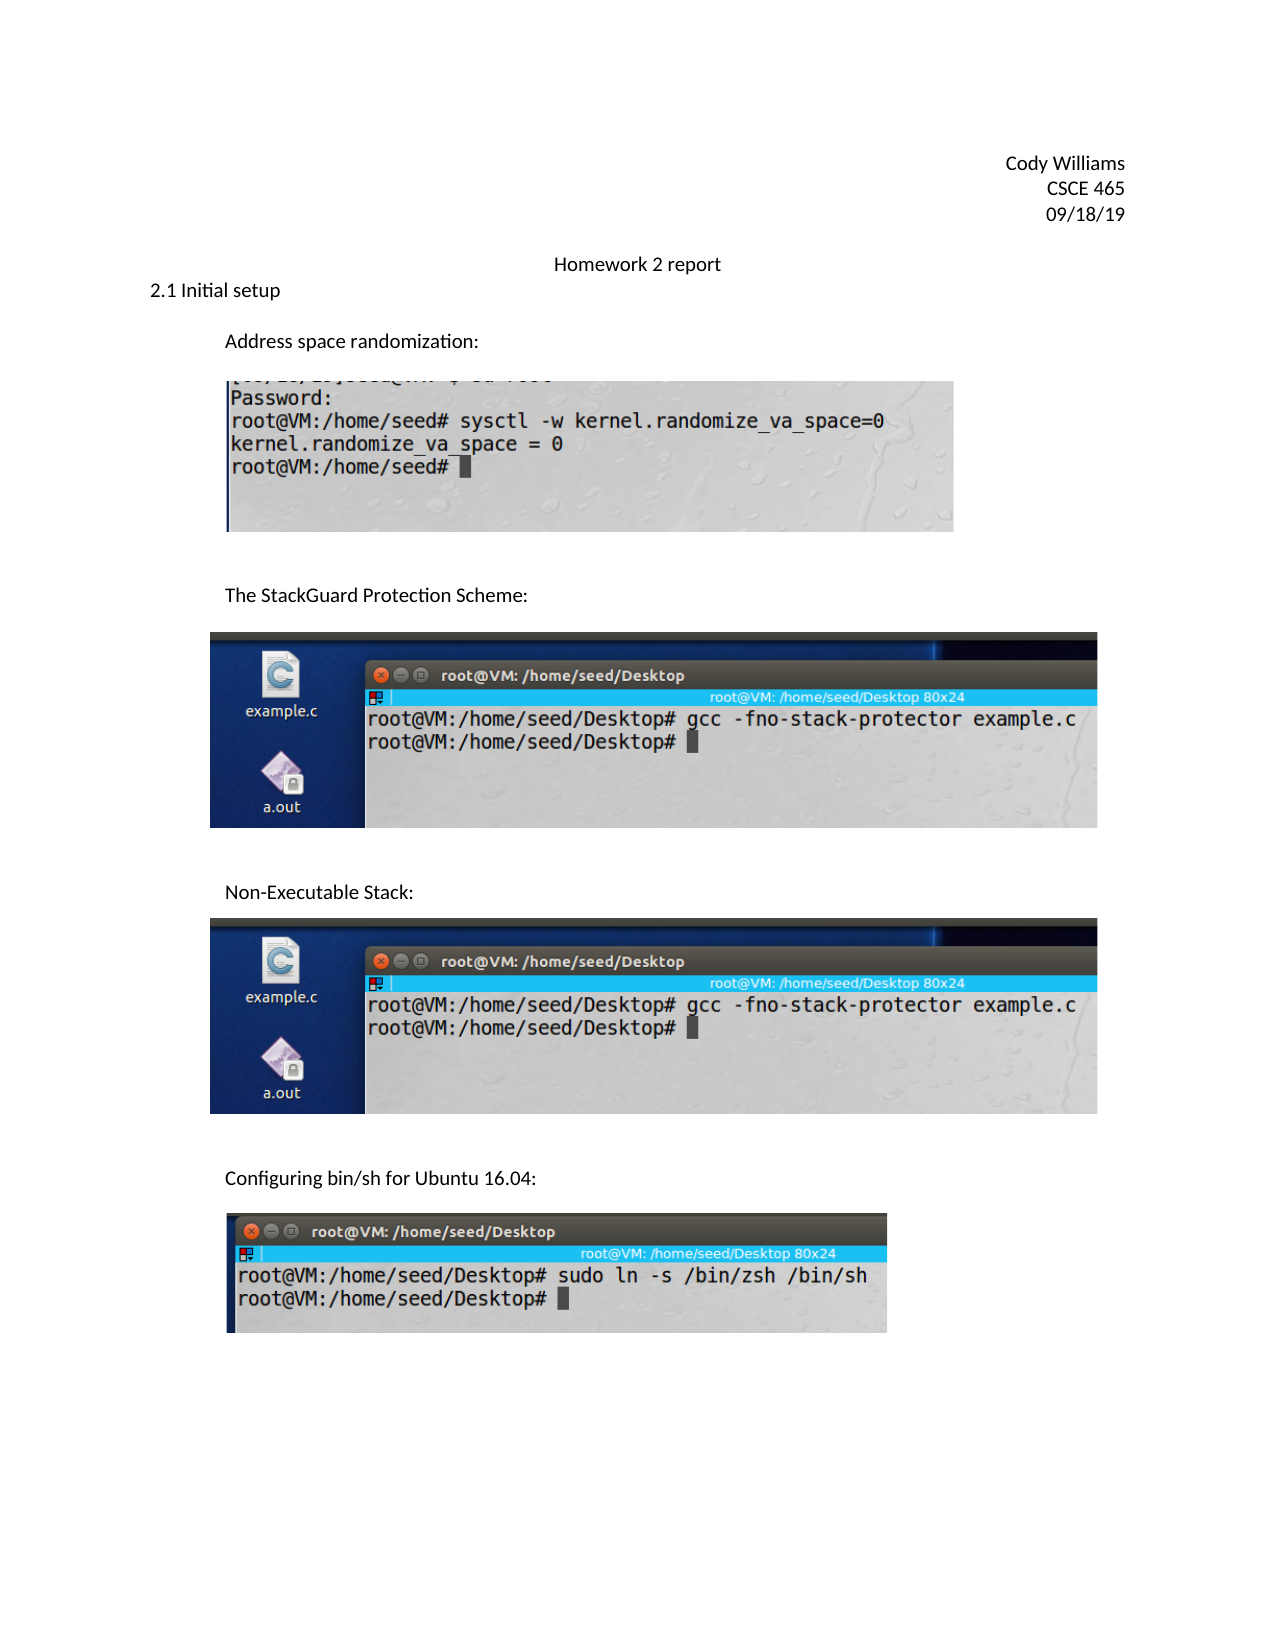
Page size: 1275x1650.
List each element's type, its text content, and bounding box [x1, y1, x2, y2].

picture [210, 918, 1098, 1114]
text 09/18/19 [150, 201, 1125, 226]
text 2.1 Initial setup [150, 277, 1125, 302]
text Non-Executable Stack: [150, 879, 1125, 904]
text CSCE 465 [150, 175, 1125, 201]
text Configuring bin/sh for Ubuntu 16.04: [150, 1165, 1125, 1190]
text Cody Williams [150, 150, 1125, 175]
picture [210, 632, 1098, 828]
text Homework 2 report [150, 252, 1125, 277]
text Address space randomization: [150, 328, 1125, 353]
picture [226, 1213, 888, 1333]
text The StackGuard Protection Scheme: [150, 582, 1125, 608]
picture [226, 381, 954, 532]
